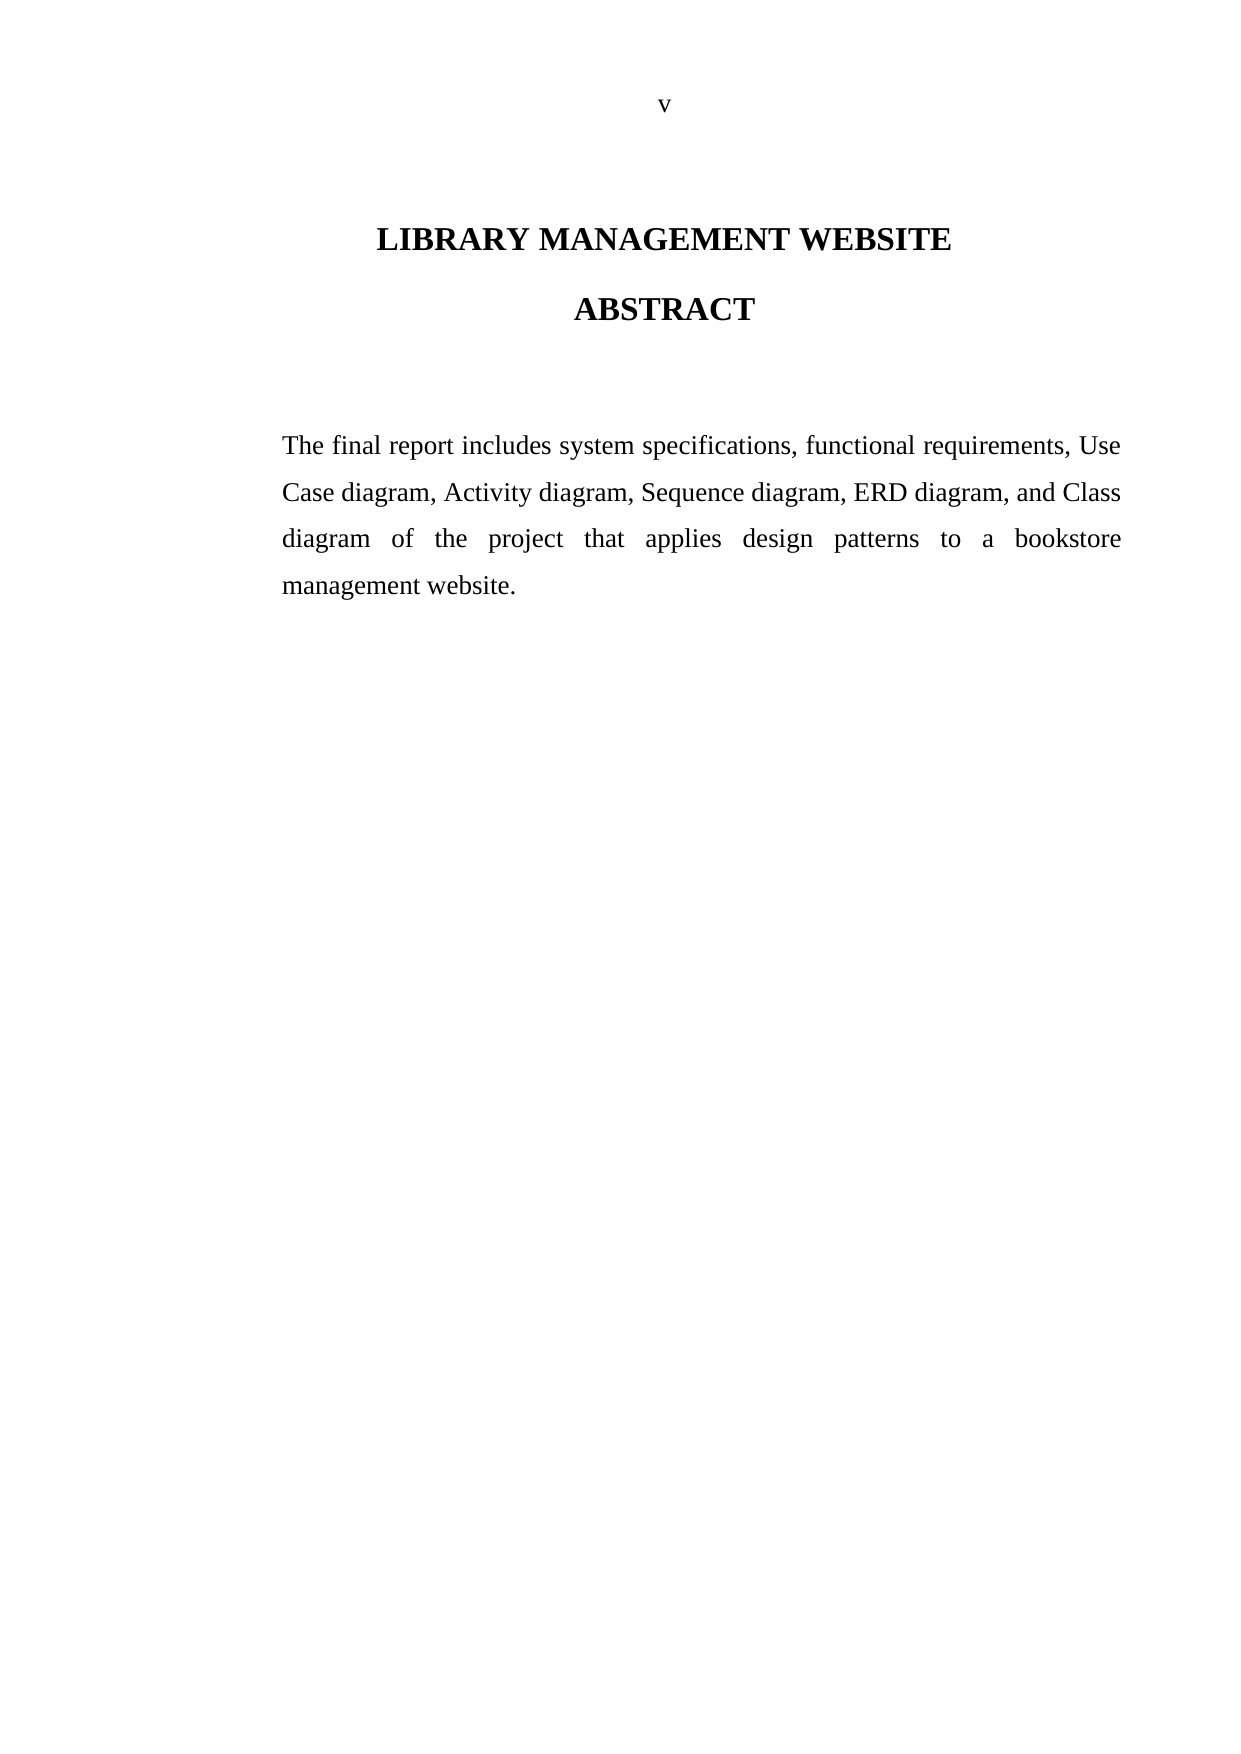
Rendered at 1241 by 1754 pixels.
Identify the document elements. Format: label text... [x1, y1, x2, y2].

text LIBRARY MANAGEMENT WEBSITE [207, 219, 1122, 258]
text The final report includes system specifications, functional requirements, Use Case diagram, Activity diagram, Sequence diagram, ERD diagram, and Class diagram of the project that applies design patterns to a bookstore management website. [282, 429, 1122, 600]
text ABSTRACT [207, 289, 1122, 328]
